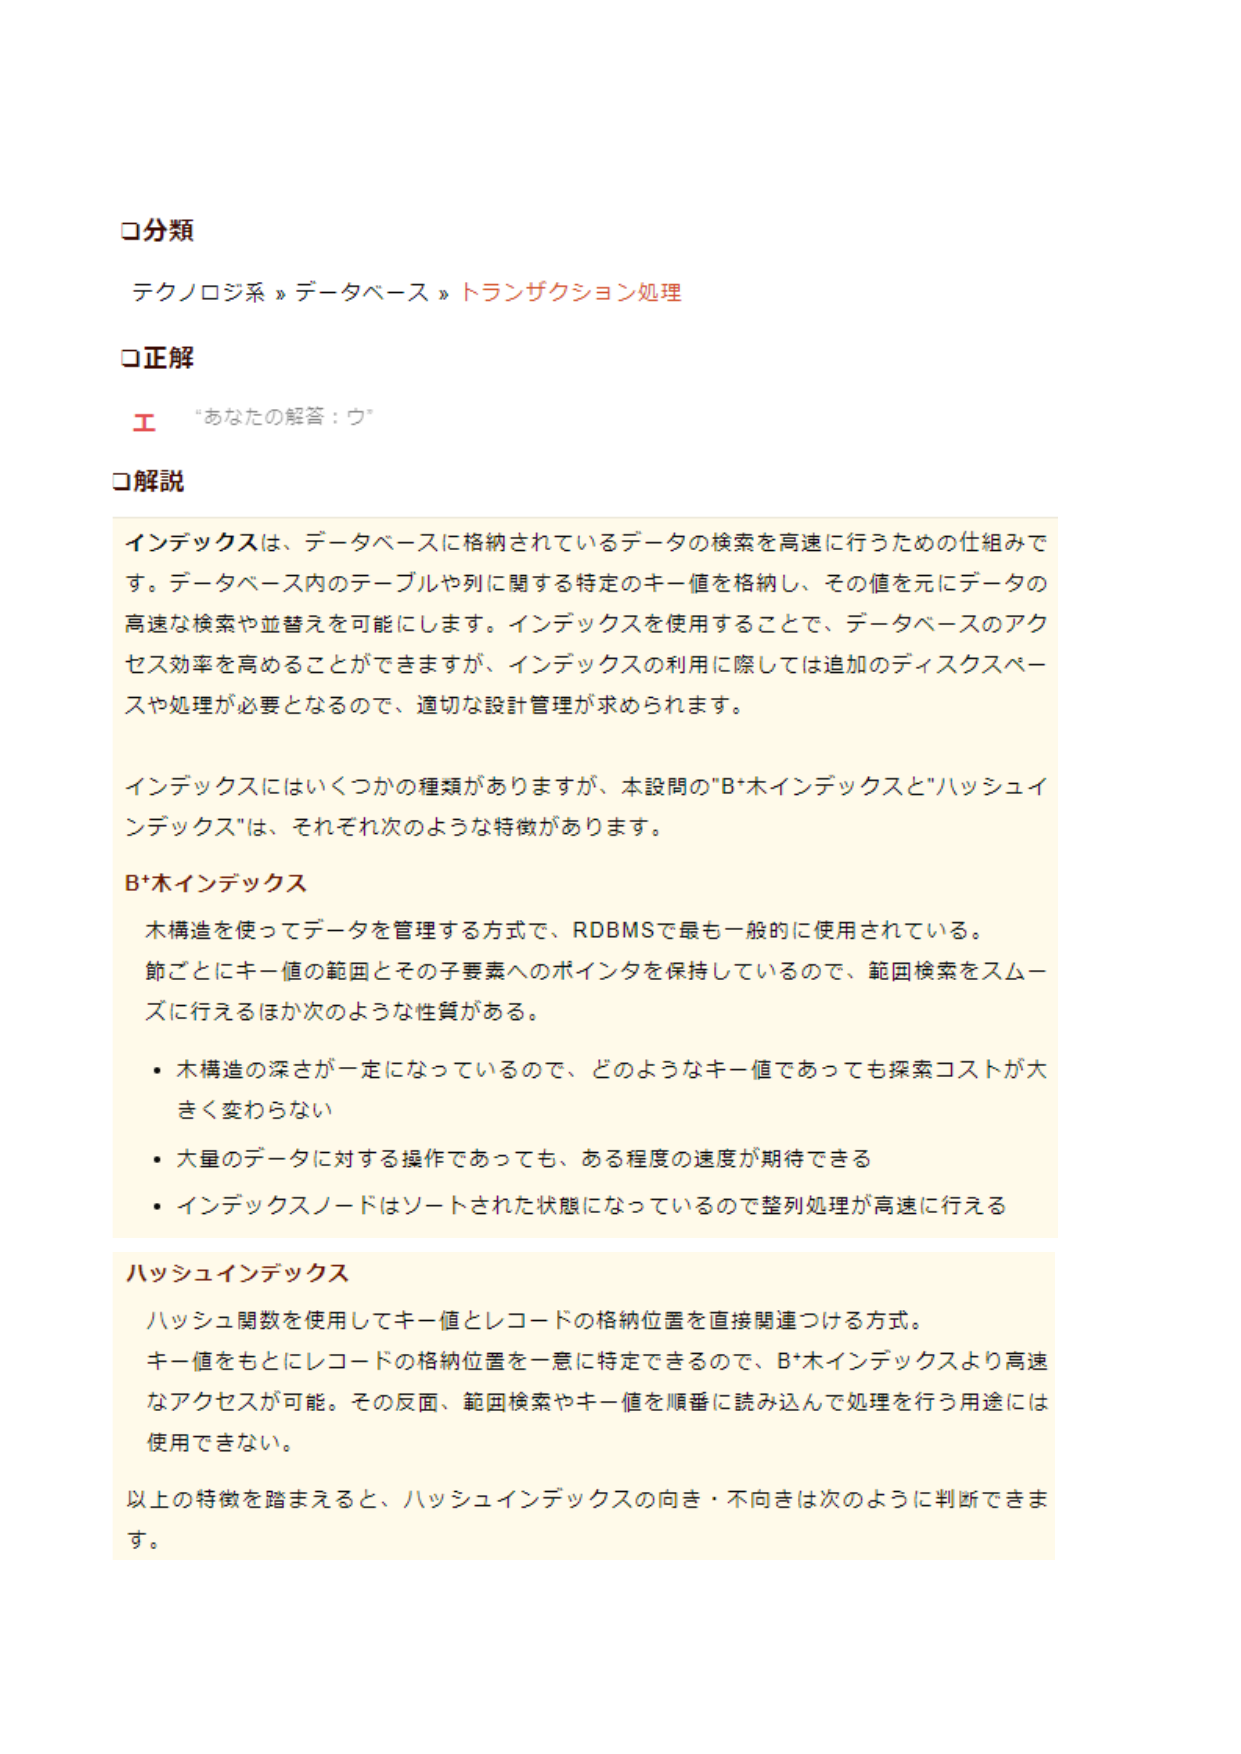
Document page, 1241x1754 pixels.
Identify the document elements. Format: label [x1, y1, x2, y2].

picture [112, 1252, 1055, 1560]
picture [112, 202, 835, 452]
picture [112, 464, 1058, 1238]
